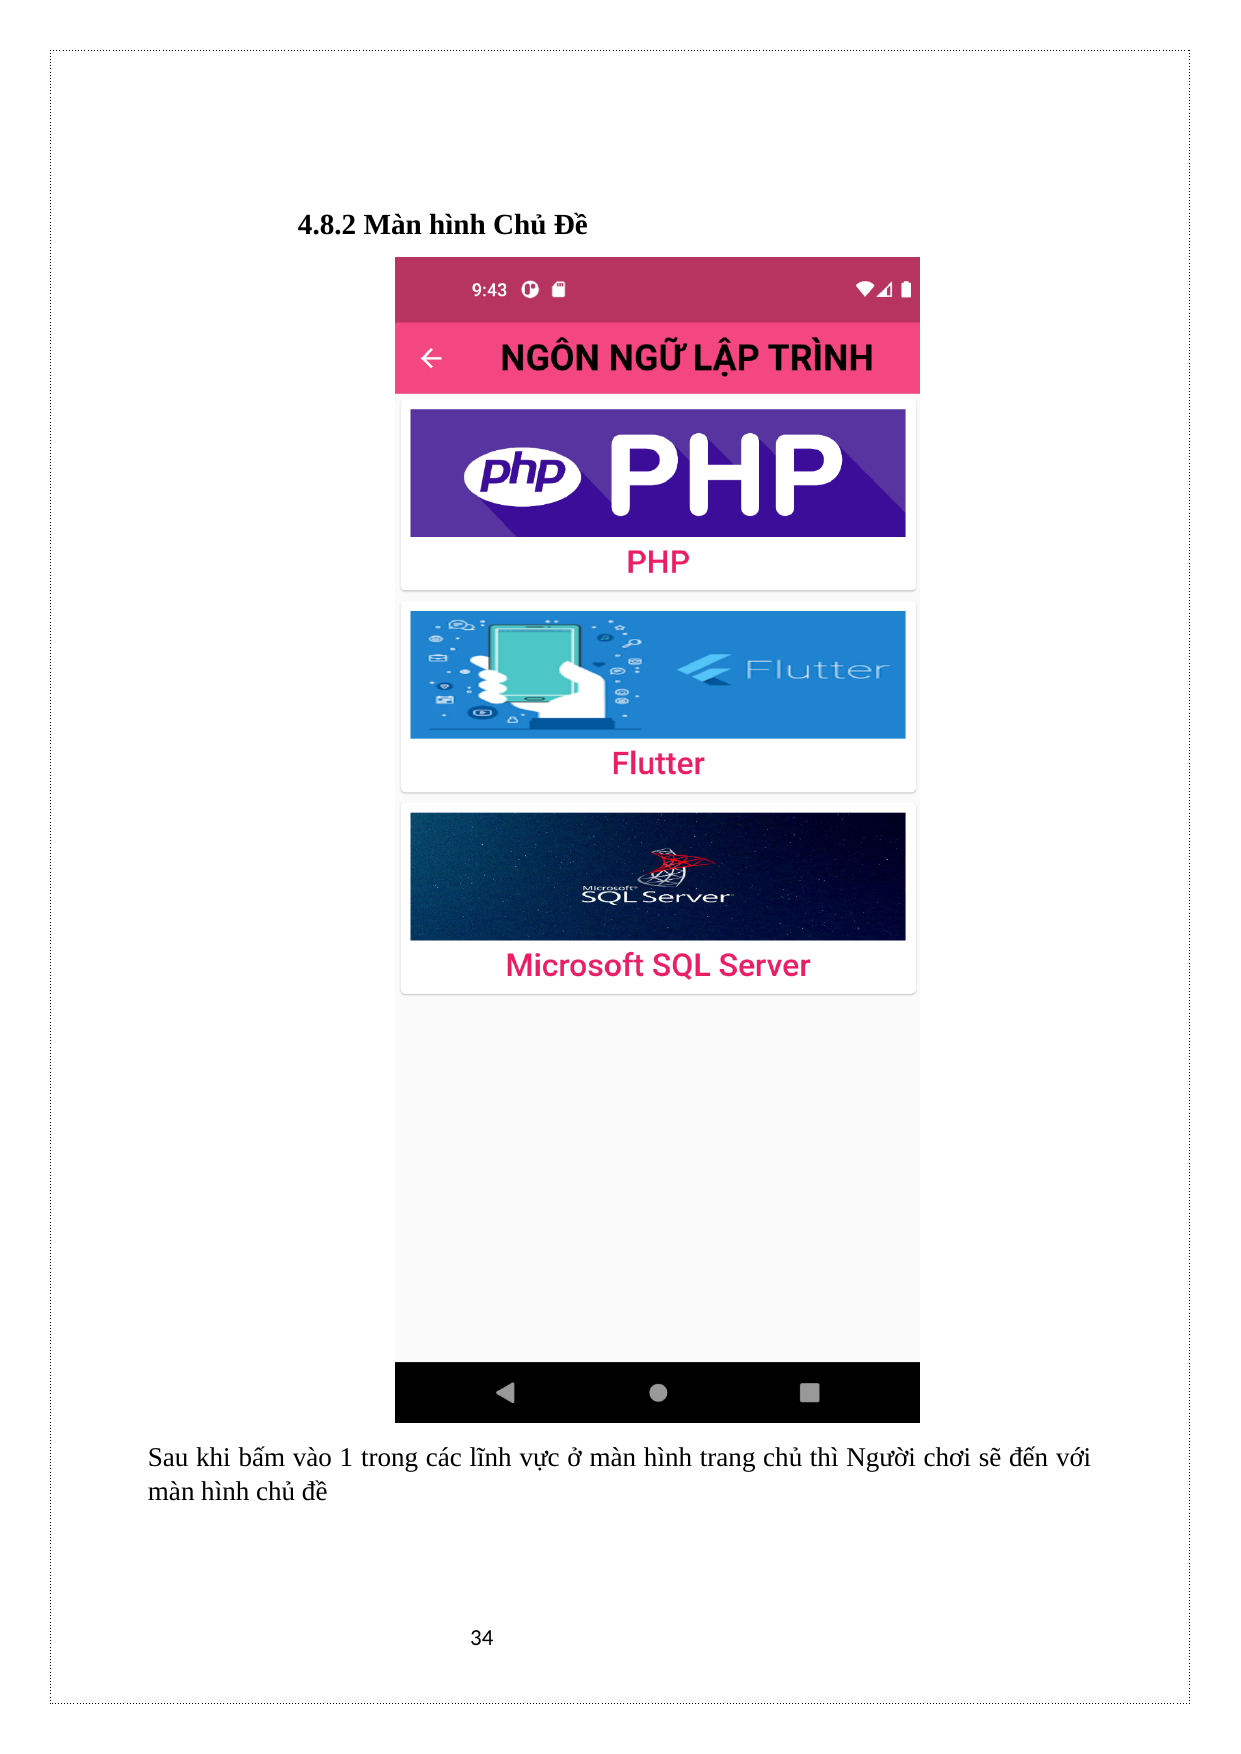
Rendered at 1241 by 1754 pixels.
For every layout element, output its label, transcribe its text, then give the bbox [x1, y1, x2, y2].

list 4.8.2 Màn hình Chủ Đề [262, 207, 1093, 240]
text Sau khi bấm vào 1 trong các lĩnh vực ở màn hình trang chủ thì Người chơi sẽ đến với màn hình chủ đề [148, 1441, 1093, 1506]
picture [395, 257, 920, 1423]
